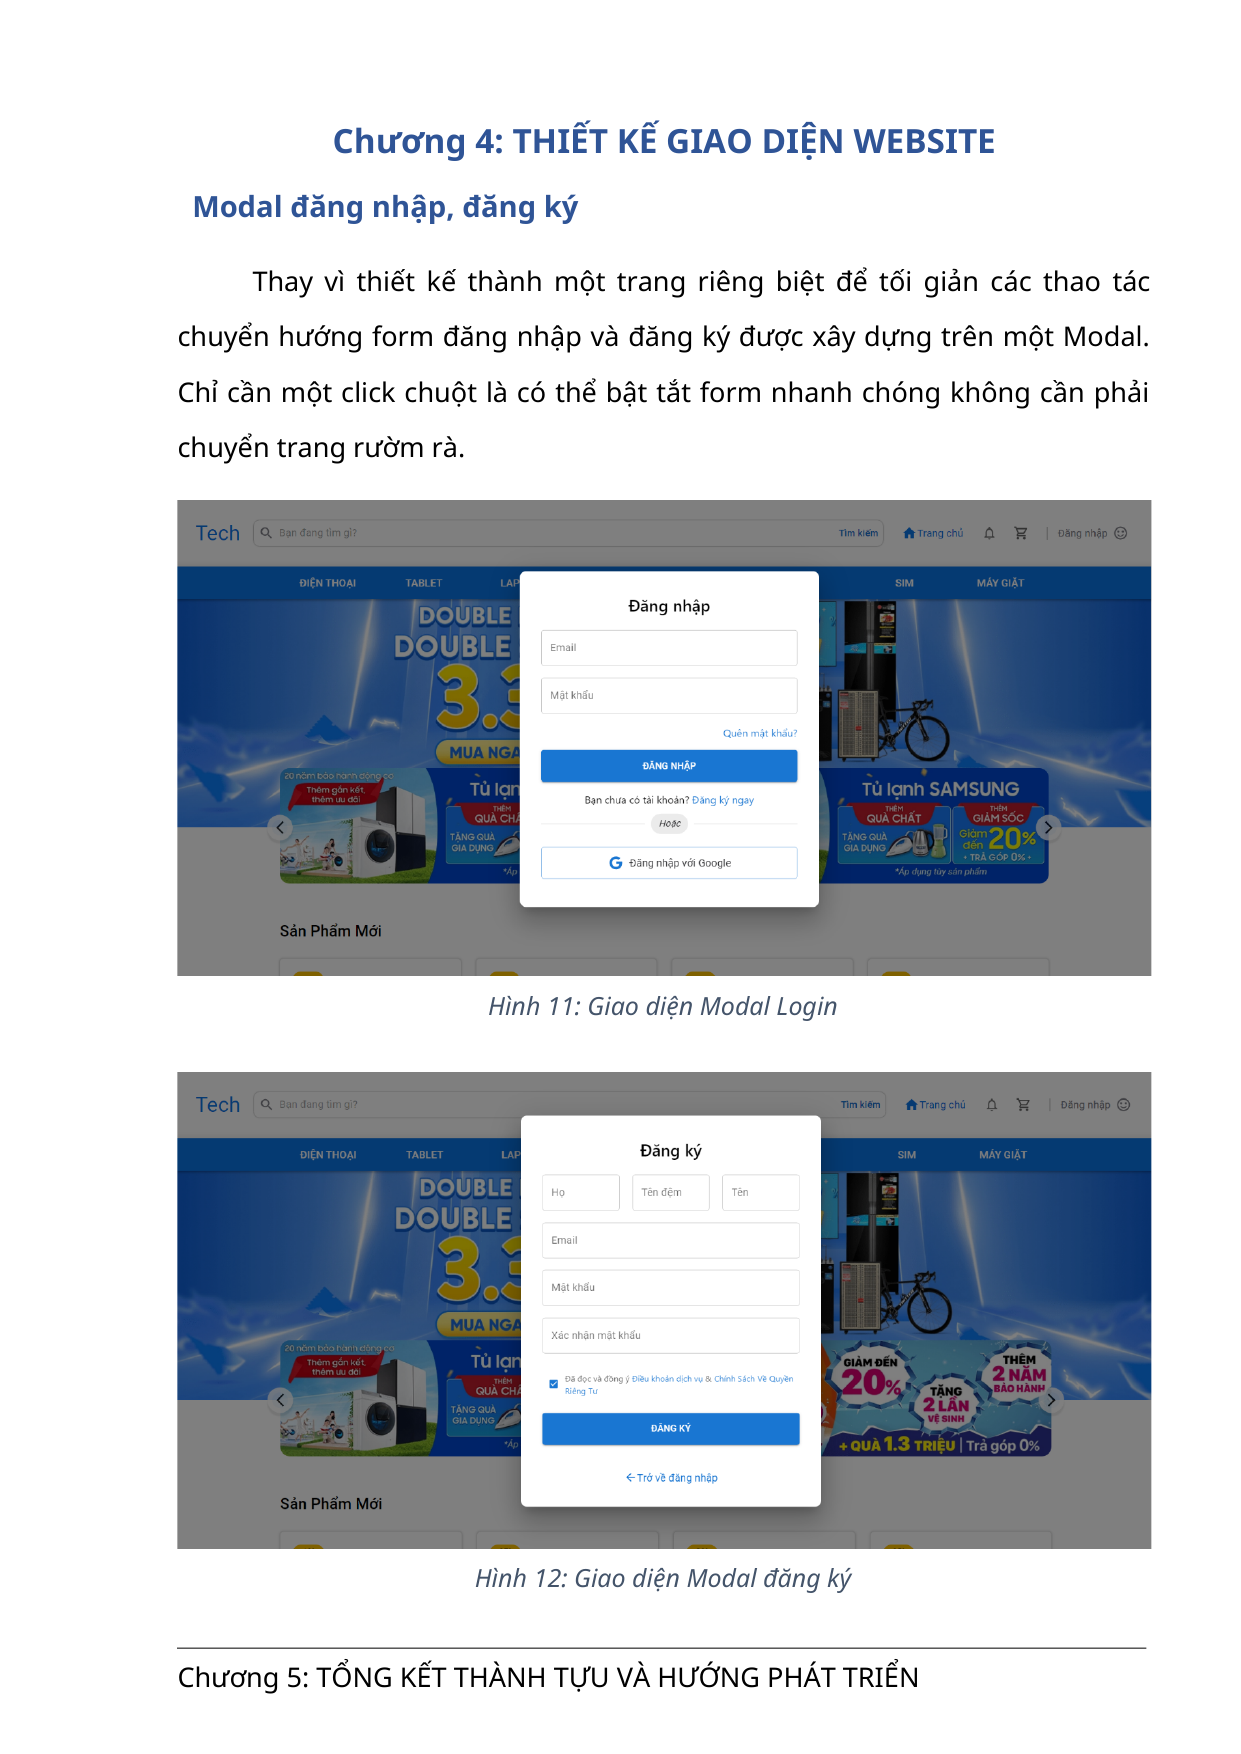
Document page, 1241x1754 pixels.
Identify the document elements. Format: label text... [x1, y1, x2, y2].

subtitle Modal đăng nhập, đăng ký [192, 186, 1152, 226]
subtitle Chương 4: THIẾT KẾ GIAO DIỆN WEBSITE [177, 118, 1152, 163]
picture [177, 500, 1152, 976]
text Thay vì thiết kế thành một trang riêng biệt để tối giản các thao tác chuyển hướng form đăng nhập và đăng ký được xây dựng trên một Modal. Chỉ cần một click chuột là có thể bật tắt form nhanh chóng không cần phải chuyển trang rườm rà. [177, 262, 1152, 465]
picture [177, 1072, 1152, 1549]
